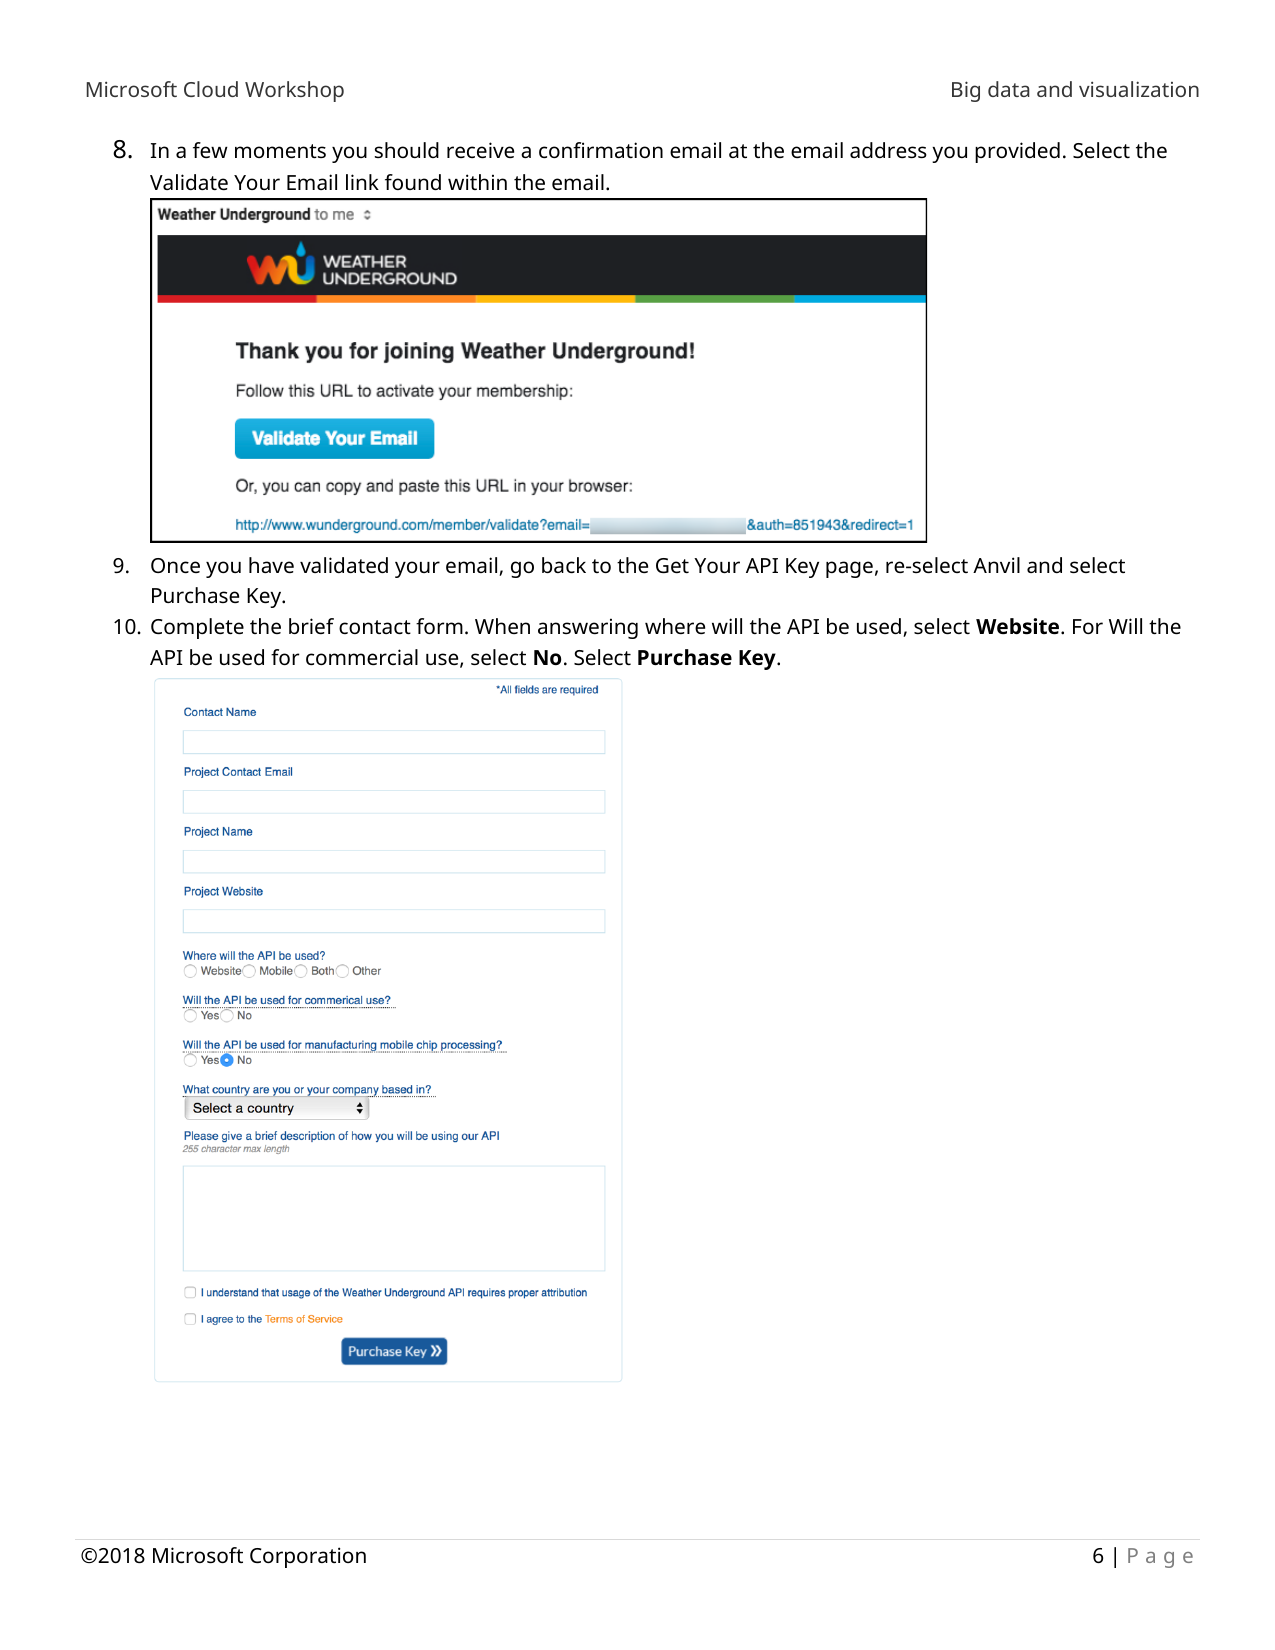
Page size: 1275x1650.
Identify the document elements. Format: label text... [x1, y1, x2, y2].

picture [150, 198, 928, 543]
list Complete the brief contact form. When answering where will the API be used, select Website. For Will the API be used for commercial use, select No. Select Purchase Key. [112, 612, 1200, 671]
picture [150, 673, 628, 1386]
list Once you have validated your email, go back to the Get Your API Key page, re-select Anvil and select Purchase Key. [112, 551, 1200, 610]
